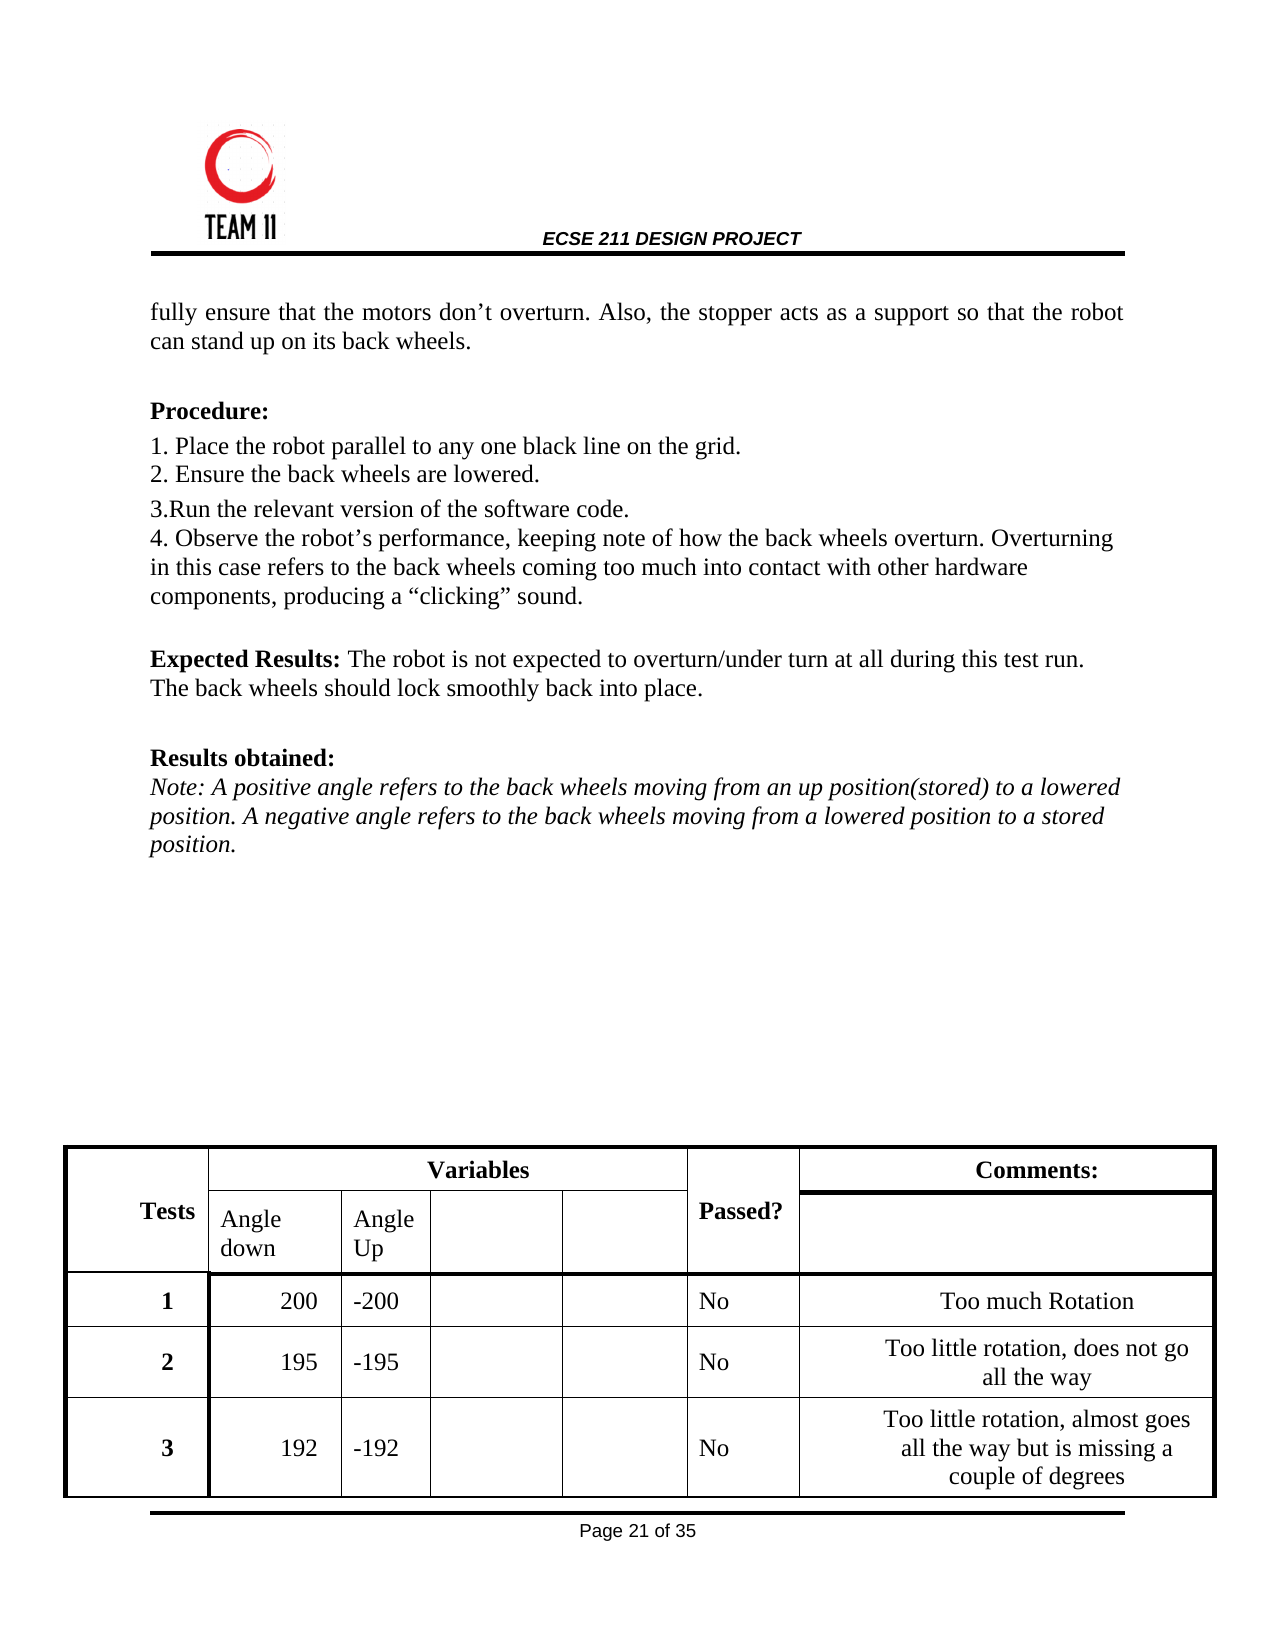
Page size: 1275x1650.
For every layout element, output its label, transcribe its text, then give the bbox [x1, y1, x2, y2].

table_cell [563, 1191, 687, 1271]
table_cell 1 [68, 1273, 207, 1326]
text Expected Results: The robot is not expected to overturn/under turn at all during this test run. The back wheels should lock smoothly back into place. [150, 644, 1125, 702]
table_cell [431, 1276, 562, 1326]
text Results obtained: Note: A positive angle refers to the back wheels moving from an up position(stored) to a lowered position. A negative angle refers to the back wheels moving from a lowered position to a stored position. [150, 743, 1125, 858]
table_cell 2 [68, 1327, 207, 1397]
table_cell -192 [342, 1398, 430, 1496]
table_header Variables [209, 1149, 687, 1190]
table_cell Angle Up [342, 1191, 430, 1271]
table_cell Too little rotation, almost goes all the way but is missing a couple of degrees [800, 1398, 1212, 1496]
table_cell [431, 1398, 562, 1496]
table_cell [563, 1276, 687, 1326]
table_cell [800, 1195, 1212, 1271]
table_cell -195 [342, 1327, 430, 1397]
table_header Tests [68, 1149, 208, 1271]
table_cell [431, 1327, 562, 1397]
table_cell 3 [68, 1398, 207, 1496]
table_cell Too much Rotation [800, 1276, 1212, 1326]
table_cell [431, 1191, 562, 1271]
picture [197, 120, 286, 245]
table_cell No [688, 1327, 799, 1397]
table_cell [563, 1398, 687, 1496]
table_cell -200 [342, 1276, 430, 1326]
table_cell [563, 1327, 687, 1397]
table_cell Angle down [209, 1191, 341, 1271]
table_cell 195 [211, 1327, 341, 1397]
table_cell No [688, 1276, 799, 1326]
table_header Comments: [800, 1149, 1212, 1190]
text 3.Run the relevant version of the software code. 4. Observe the robot’s performance, keeping note of how the back wheels overturn. Overturning in this case refers to the back wheels coming too much into contact with other hardware components, producing a “clicking” sound. [150, 494, 1125, 638]
table_cell Too little rotation, does not go all the way [800, 1327, 1212, 1397]
table_cell 200 [211, 1276, 341, 1326]
table_cell No [688, 1398, 799, 1496]
table_cell 192 [211, 1398, 341, 1496]
table_header Passed? [688, 1149, 799, 1271]
text 1. Place the robot parallel to any one black line on the grid. 2. Ensure the back wheels are lowered. [150, 431, 1125, 488]
text Procedure: [150, 396, 1125, 424]
